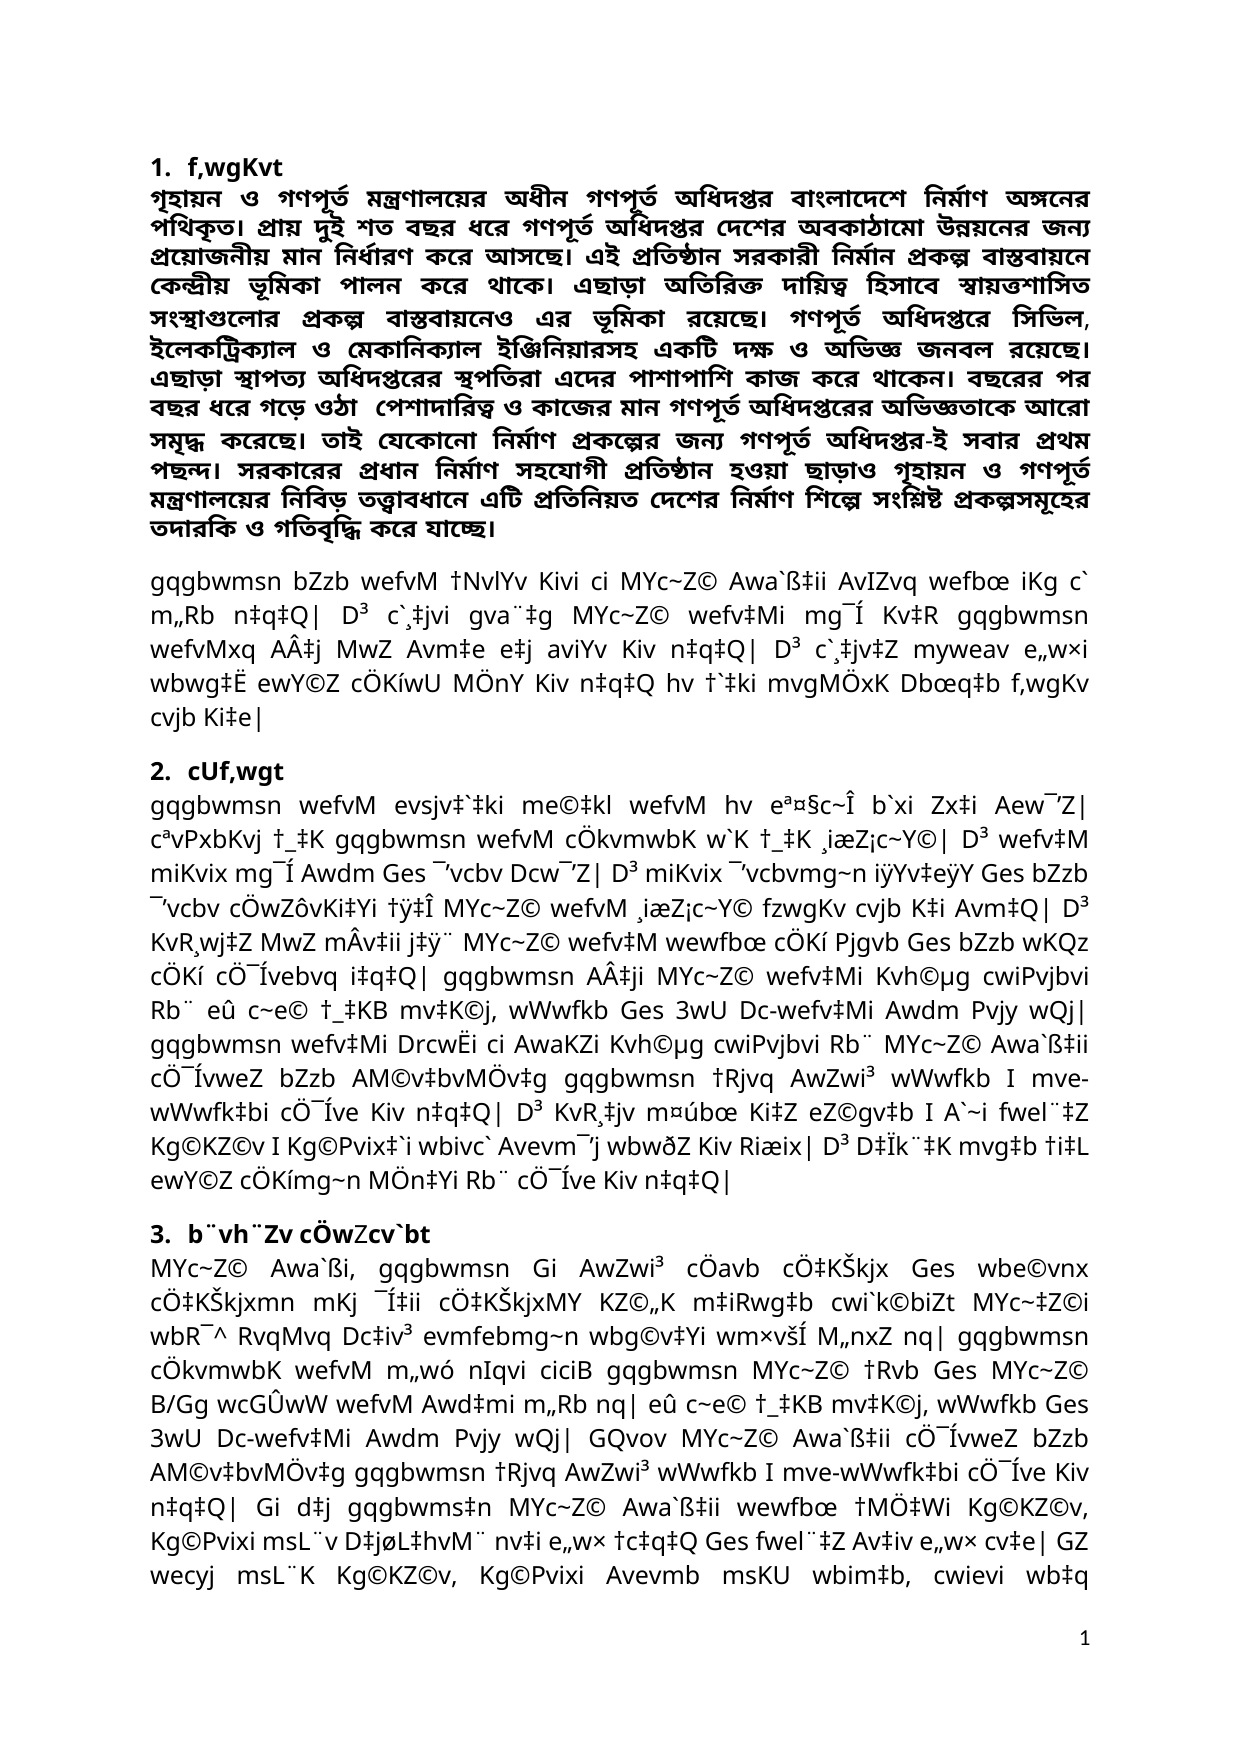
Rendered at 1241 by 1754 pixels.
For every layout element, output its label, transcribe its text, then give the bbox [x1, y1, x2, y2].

subtitle b¨vh¨Zv cÖwZcv`bt [150, 1217, 1090, 1251]
text gqgbwmsn bZzb wefvM †NvlYv Kivi ci MYc~Z© Awa`ß‡ii AvIZvq wefbœ iKg c` m„Rb n‡q‡Q| D³ c`¸‡jvi gva¨‡g MYc~Z© wefv‡Mi mg¯Í Kv‡R gqgbwmsn wefvMxq AÂ‡j MwZ Avm‡e e‡j aviYv Kiv n‡q‡Q| D³ c`¸‡jv‡Z myweav e„w×i wbwg‡Ë ewY©Z cÖKíwU MÖnY Kiv n‡q‡Q hv †`‡ki mvgMÖxK Dbœq‡b f‚wgKv cvjb Ki‡e| [150, 564, 1090, 734]
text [150, 1251, 1090, 1591]
subtitle cUf‚wgt [150, 754, 1090, 788]
subtitle f‚wgKvt [150, 150, 1090, 184]
text gqgbwmsn wefvM evsjv‡`‡ki me©‡kl wefvM hv eª¤§c~Î b`xi Zx‡i Aew¯’Z| cªvPxbKvj †_‡K gqgbwmsn wefvM cÖkvmwbK w`K †_‡K ¸iæZ¡c~Y©| D³ wefv‡M miKvix mg¯Í Awdm Ges ¯’vcbv Dcw¯’Z| D³ miKvix ¯’vcbvmg~n iÿYv‡eÿY Ges bZzb ¯’vcbv cÖwZôvKi‡Yi †ÿ‡Î MYc~Z© wefvM ¸iæZ¡c~Y© fzwgKv cvjb K‡i Avm‡Q| D³ KvR¸wj‡Z MwZ mÂv‡ii j‡ÿ¨ MYc~Z© wefv‡M wewfbœ cÖKí Pjgvb Ges bZzb wKQz cÖKí cÖ¯Ívebvq i‡q‡Q| gqgbwmsn AÂ‡ji MYc~Z© wefv‡Mi Kvh©µg cwiPvjbvi Rb¨ eû c~e© †_‡KB mv‡K©j, wWwfkb Ges 3wU Dc-wefv‡Mi Awdm Pvjy wQj| gqgbwmsn wefv‡Mi DrcwËi ci AwaKZi Kvh©µg cwiPvjbvi Rb¨ MYc~Z© Awa`ß‡ii cÖ¯ÍvweZ bZzb AM©v‡bvMÖv‡g gqgbwmsn †Rjvq AwZwi³ wWwfkb I mve-wWwfk‡bi cÖ¯Íve Kiv n‡q‡Q| D³ KvR¸‡jv m¤úbœ Ki‡Z eZ©gv‡b I A`~i fwel¨‡Z Kg©KZ©v I Kg©Pvix‡`i wbivc` Avevm¯’j wbwðZ Kiv Riæix| D³ D‡Ïk¨‡K mvg‡b †i‡L ewY©Z cÖKímg~n MÖn‡Yi Rb¨ cÖ¯Íve Kiv n‡q‡Q| [150, 788, 1090, 1197]
text গৃহায়ন ও গণপূর্ত মন্ত্রণালয়ের অধীন গণপূর্ত অধিদপ্তর বাংলাদেশে নির্মাণ অঙ্গনের পথিকৃত। প্রায় দুই শত বছর ধরে গণপূর্ত অধিদপ্তর দেশের অবকাঠামো উন্নয়নের জন্য প্রয়োজনীয় মান নির্ধারণ করে আসছে। এই প্রতিষ্ঠান সরকারী নির্মান প্রকল্প বাস্তবায়নে কেন্দ্রীয় ভূমিকা পালন করে থাকে। এছাড়া অতিরিক্ত দায়িত্ব হিসাবে স্বায়ত্তশাসিত সংস্থাগুলোর প্রকল্প বাস্তবায়নেও এর ভূমিকা রয়েছে। গণপূর্ত অধিদপ্তরে সিভিল, ইলেকট্রিক্যাল ও মেকানিক্যাল ইঞ্জিনিয়ারসহ একটি দক্ষ ও অভিজ্ঞ জনবল রয়েছে। এছাড়া স্থাপত্য অধিদপ্তরের স্থপতিরা এদের পাশাপাশি কাজ করে থাকেন। বছরের পর বছর ধরে গড়ে ওঠা পেশাদারিত্ব ও কাজের মান গণপূর্ত অধিদপ্তরের অভিজ্ঞতাকে আরো সমৃদ্ধ করেছে। তাই যেকোনো নির্মাণ প্রকল্পের জন্য গণপূর্ত অধিদপ্তর-ই সবার প্রথম পছন্দ। সরকারের প্রধান নির্মাণ সহযোগী প্রতিষ্ঠান হওয়া ছাড়াও গৃহায়ন ও গণপূর্ত মন্ত্রণালয়ের নিবিড় তত্ত্বাবধানে এটি প্রতিনিয়ত দেশের নির্মাণ শিল্পে সংশ্লিষ্ট প্রকল্পসমূহের তদারকি ও গতিবৃদ্ধি করে যাচ্ছে। [150, 184, 1090, 544]
